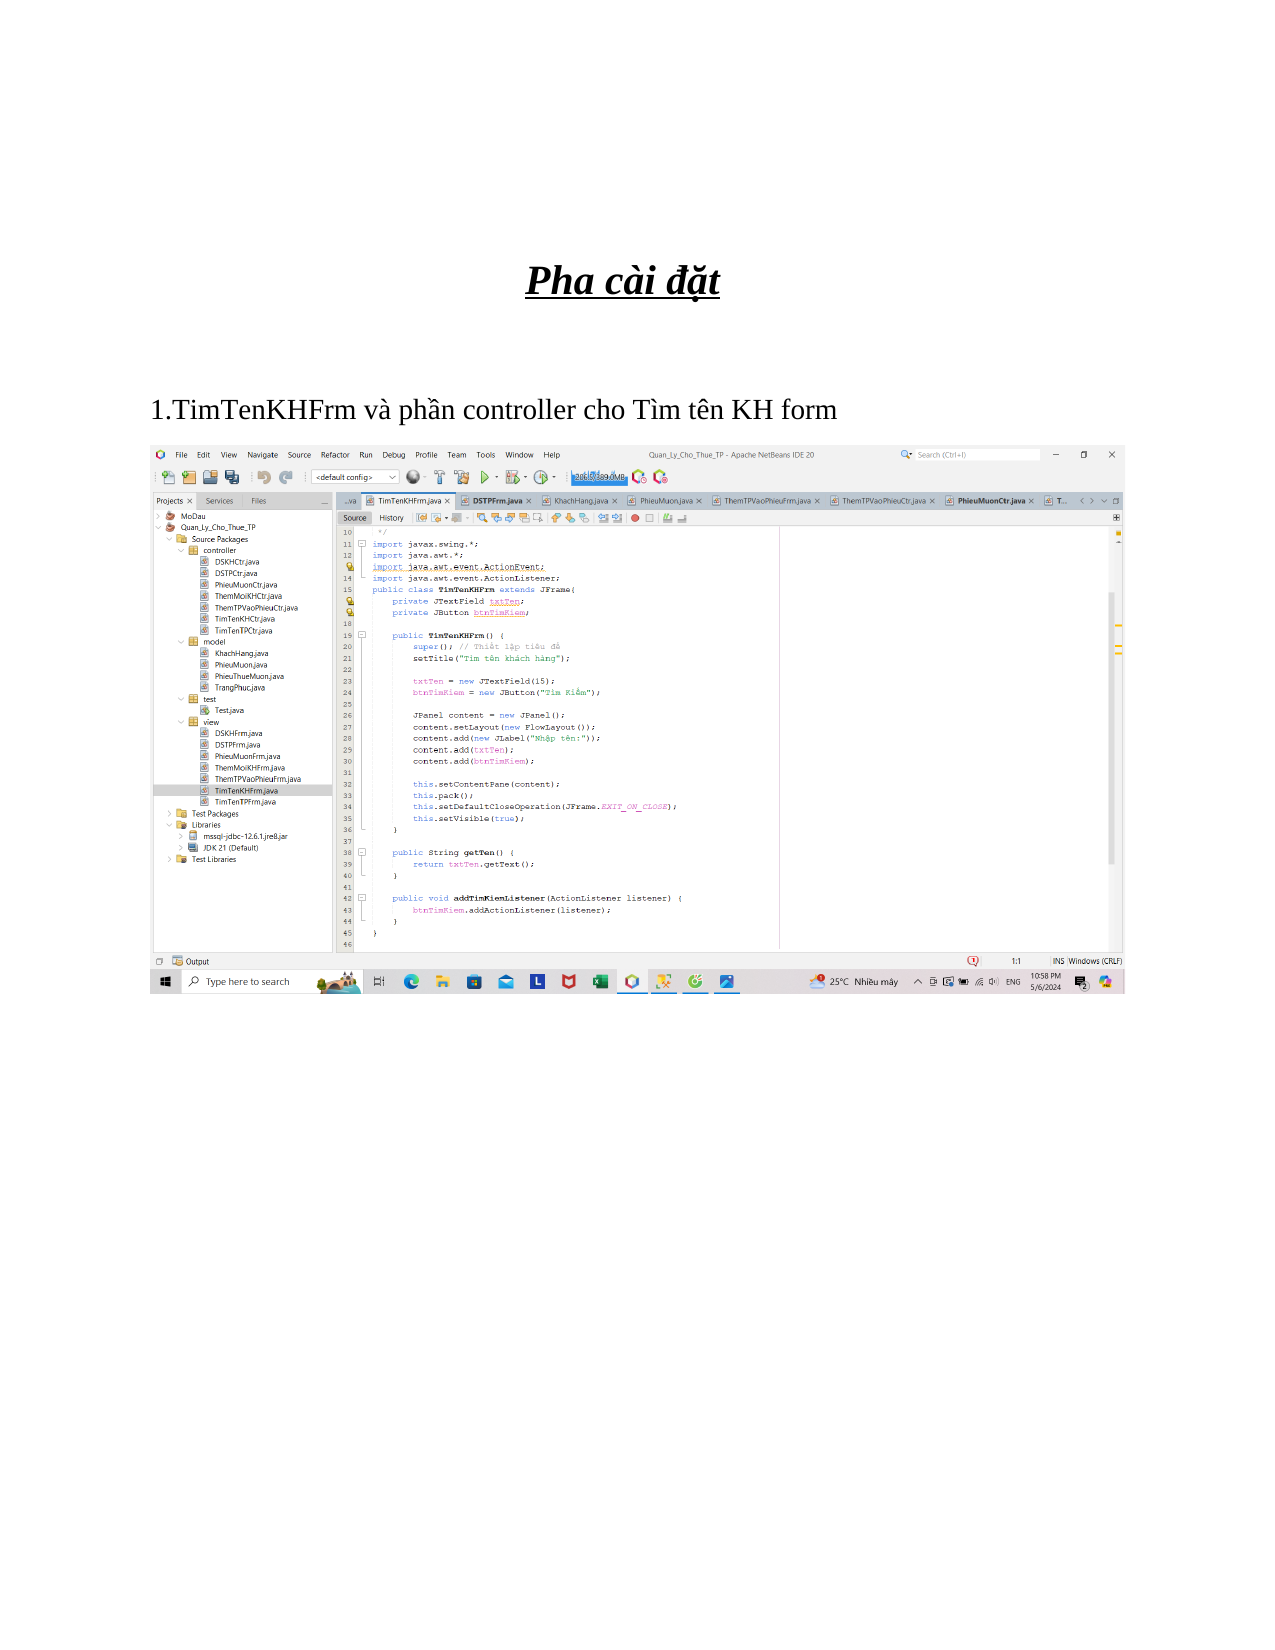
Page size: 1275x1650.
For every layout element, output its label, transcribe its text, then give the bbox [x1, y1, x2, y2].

text Pha cài đặt [450, 256, 1125, 303]
picture [150, 445, 1125, 994]
text 1.TimTenKHFrm và phần controller cho Tìm tên KH form [150, 392, 1125, 426]
